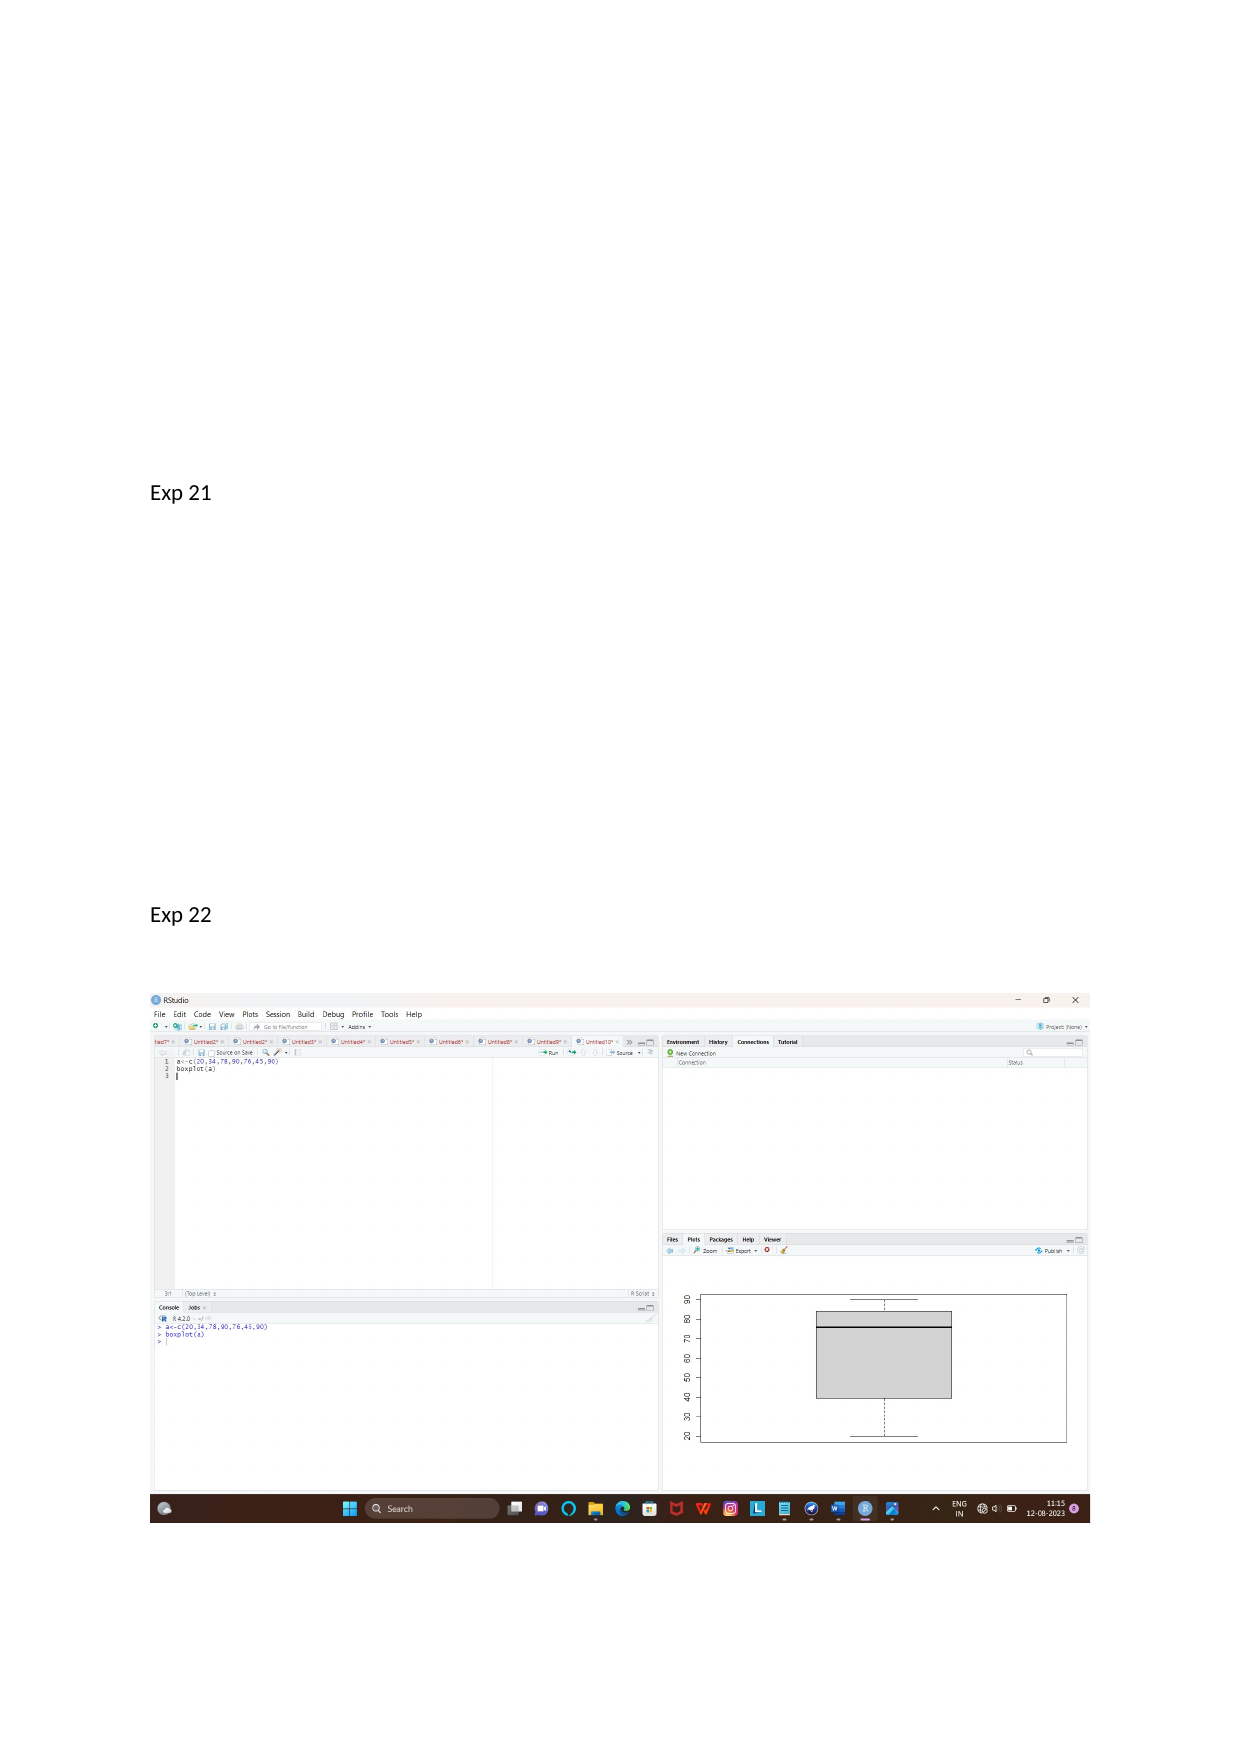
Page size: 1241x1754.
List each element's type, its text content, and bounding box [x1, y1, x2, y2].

text Exp 21 [150, 478, 1090, 506]
text Exp 22 [150, 900, 1090, 928]
picture [150, 993, 1091, 1523]
